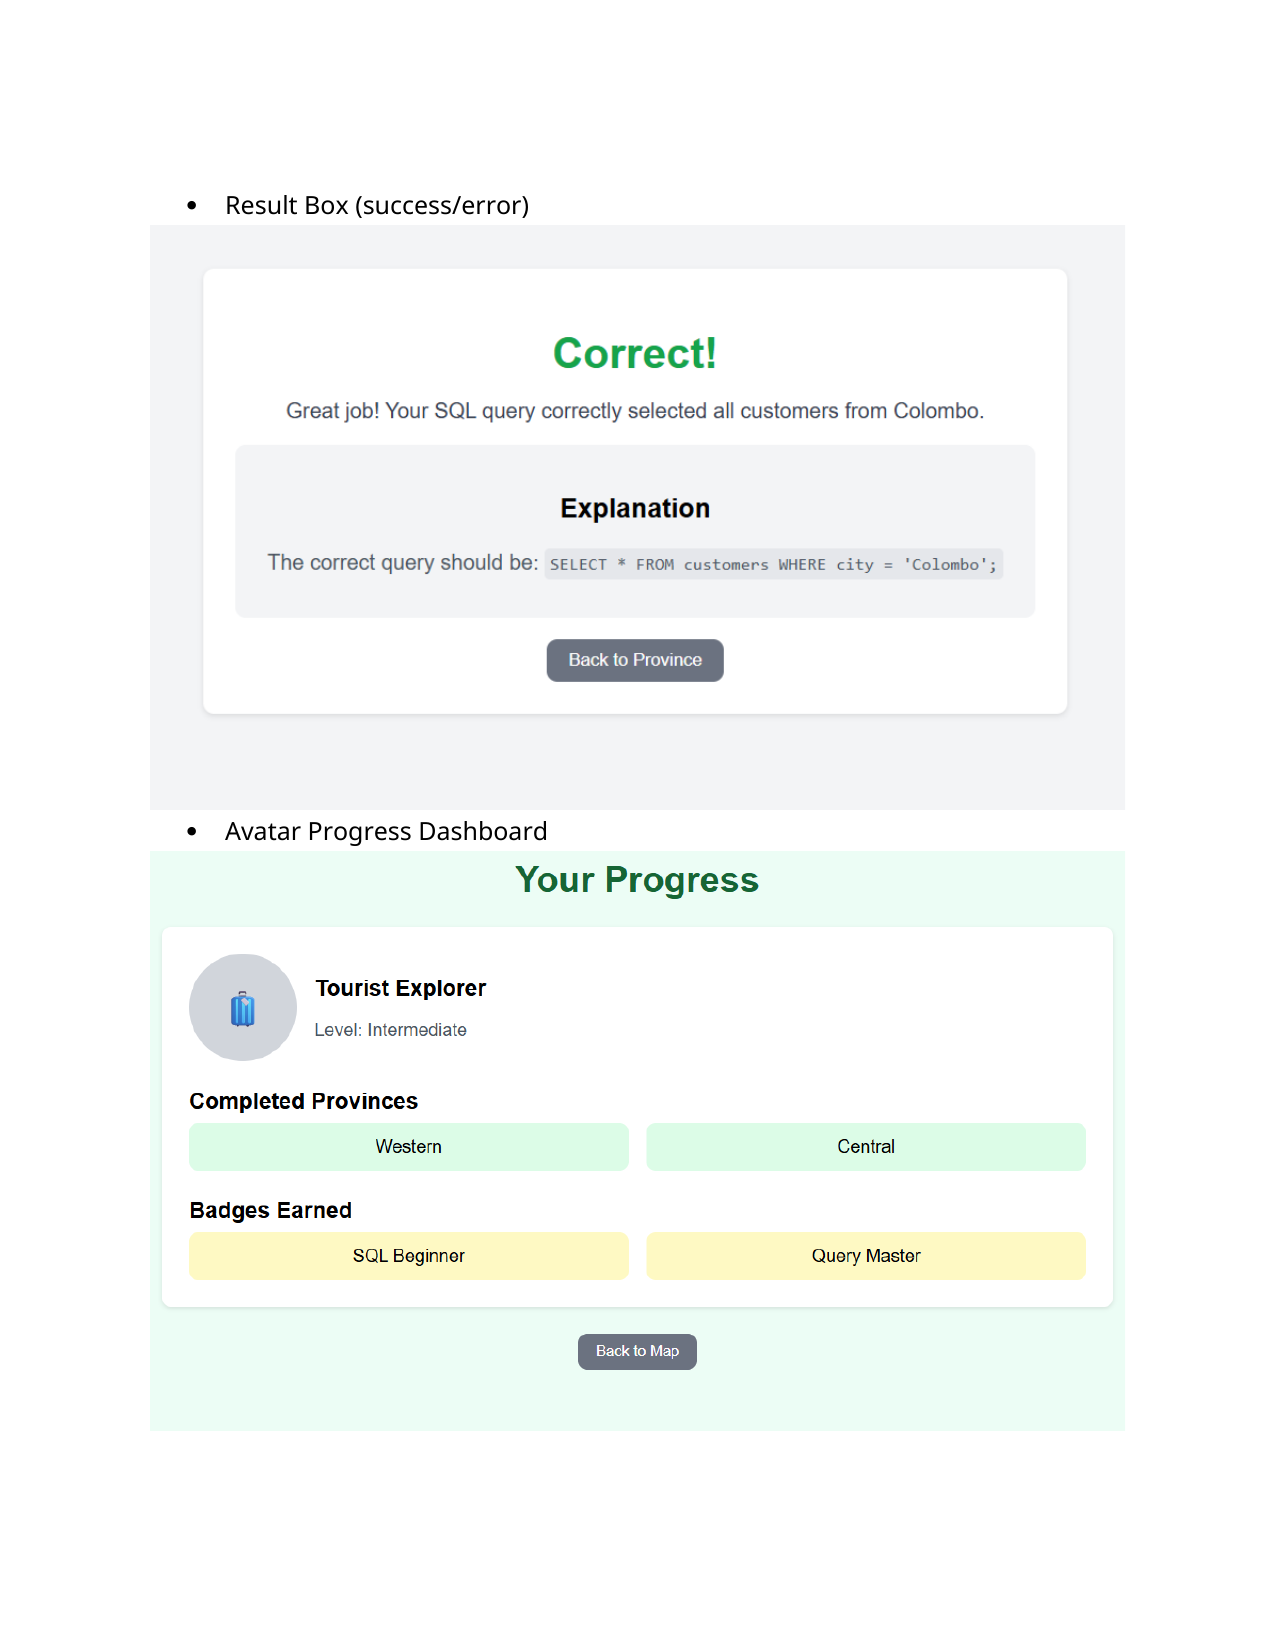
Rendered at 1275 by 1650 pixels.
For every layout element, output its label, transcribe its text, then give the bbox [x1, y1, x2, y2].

list Avatar Progress Dashboard [187, 813, 1125, 847]
list Result Box (success/error) [187, 188, 1125, 222]
picture [150, 225, 1125, 810]
picture [150, 851, 1125, 1431]
